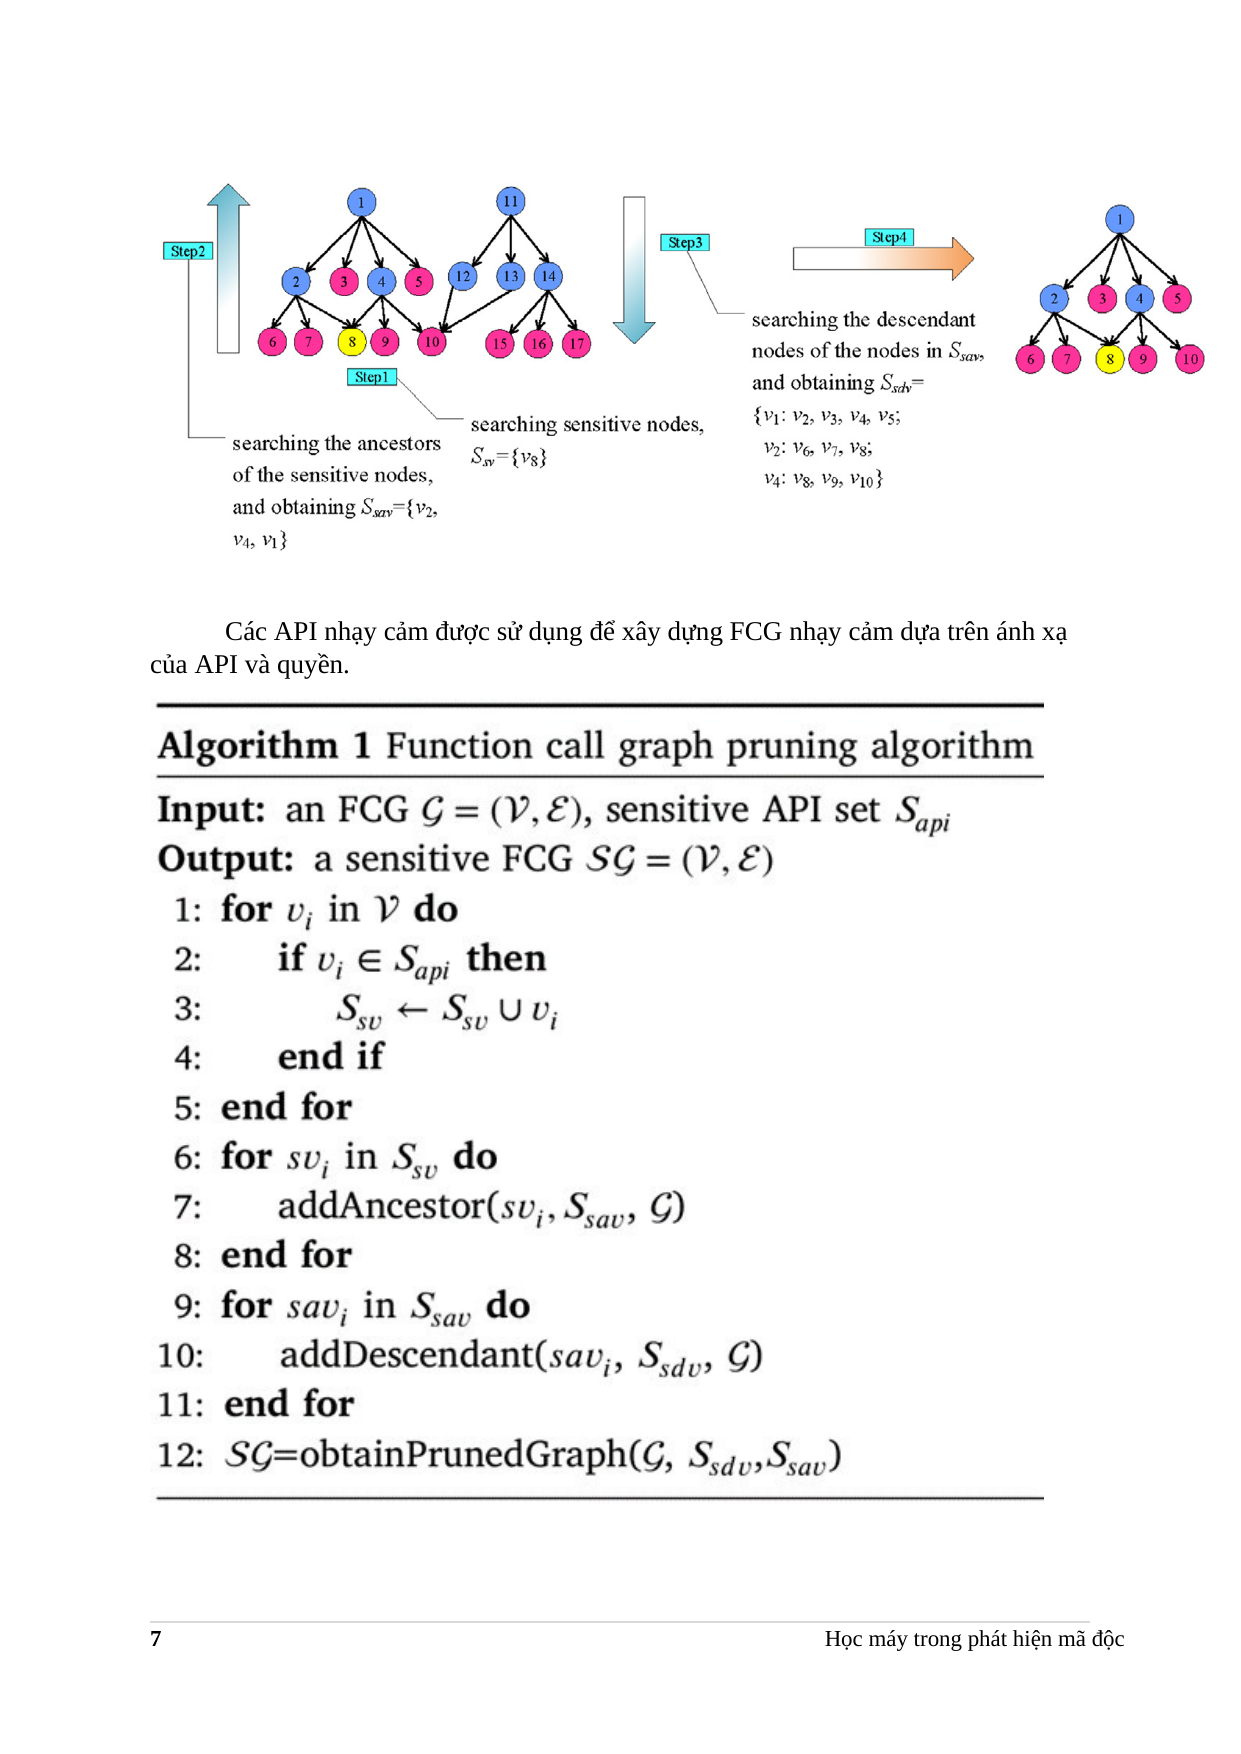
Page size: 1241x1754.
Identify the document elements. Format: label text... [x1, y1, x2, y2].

text Các API nhạy cảm được sử dụng để xây dựng FCG nhạy cảm dựa trên ánh xạ của API và quyền. [150, 615, 1090, 680]
picture [150, 698, 1044, 1504]
picture [150, 150, 1218, 563]
